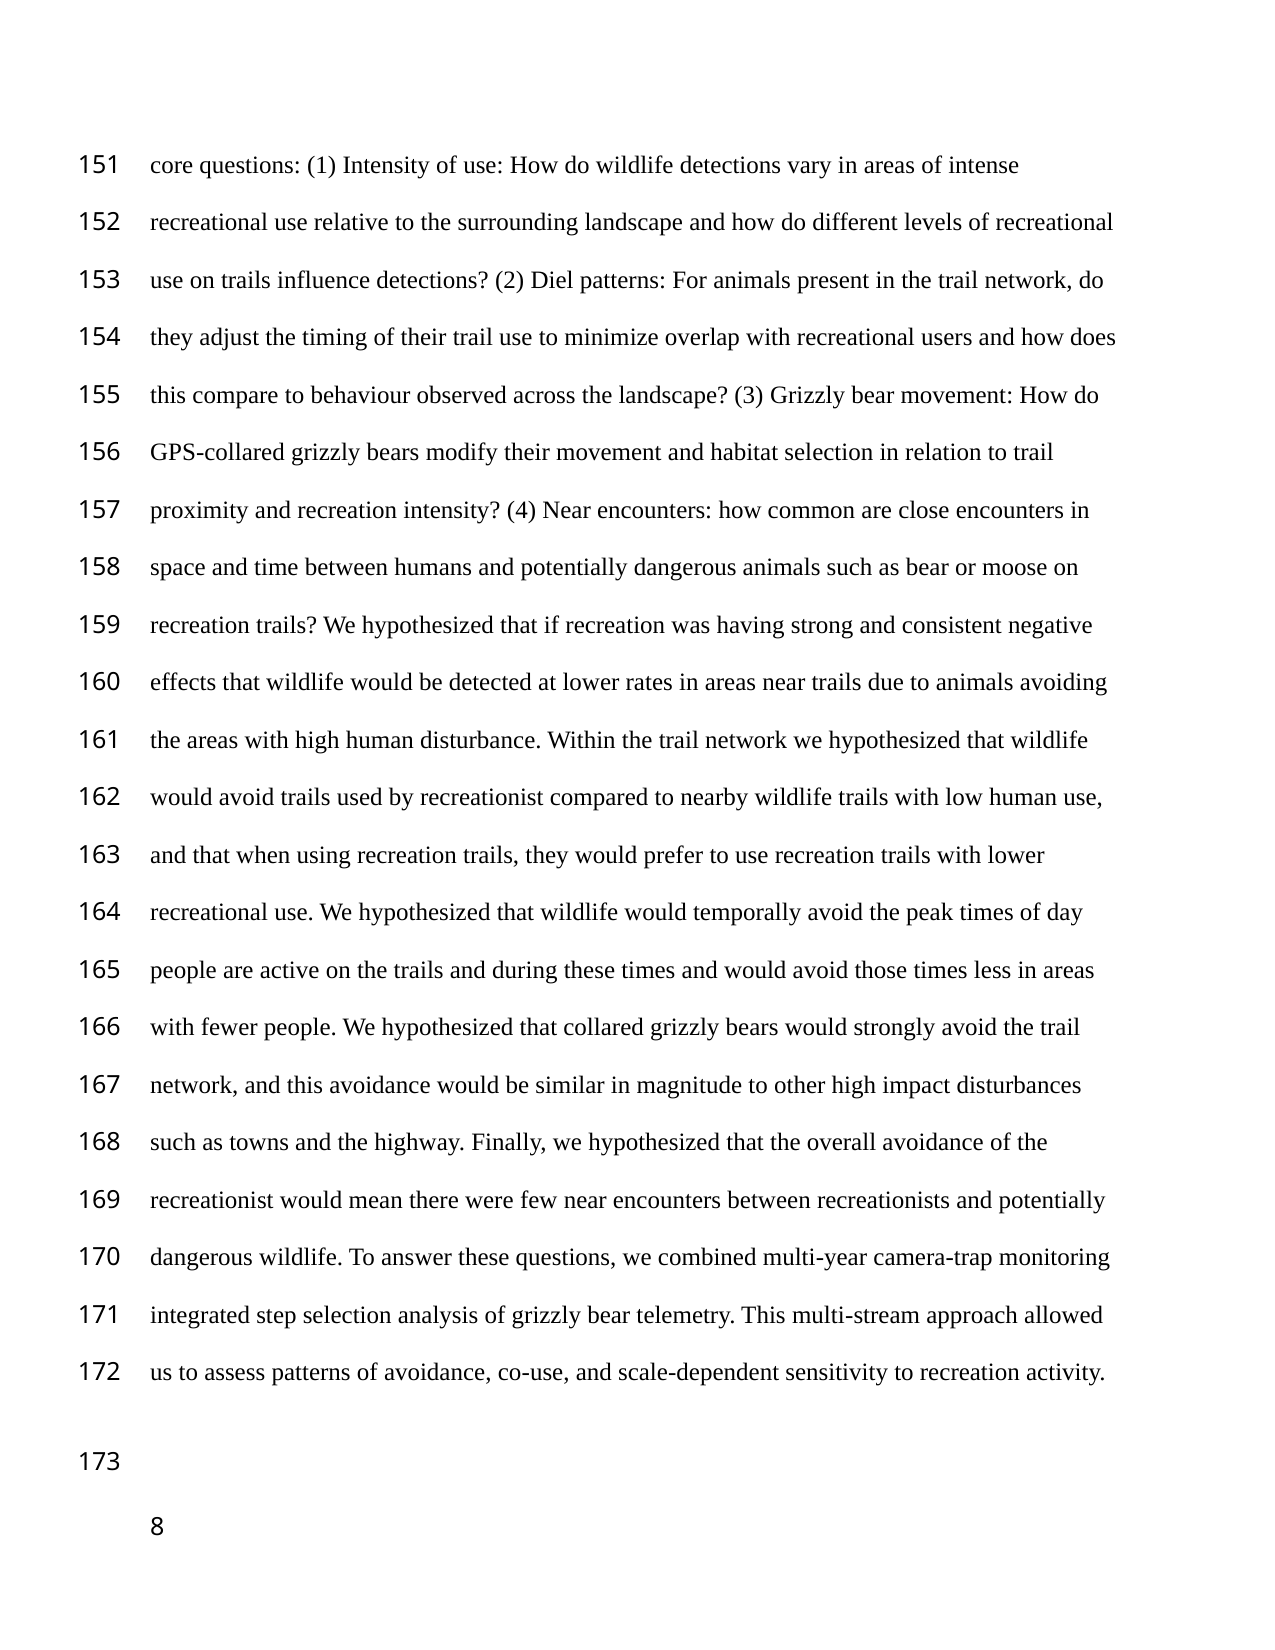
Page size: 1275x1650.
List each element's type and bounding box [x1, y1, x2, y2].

text [150, 150, 1125, 1386]
